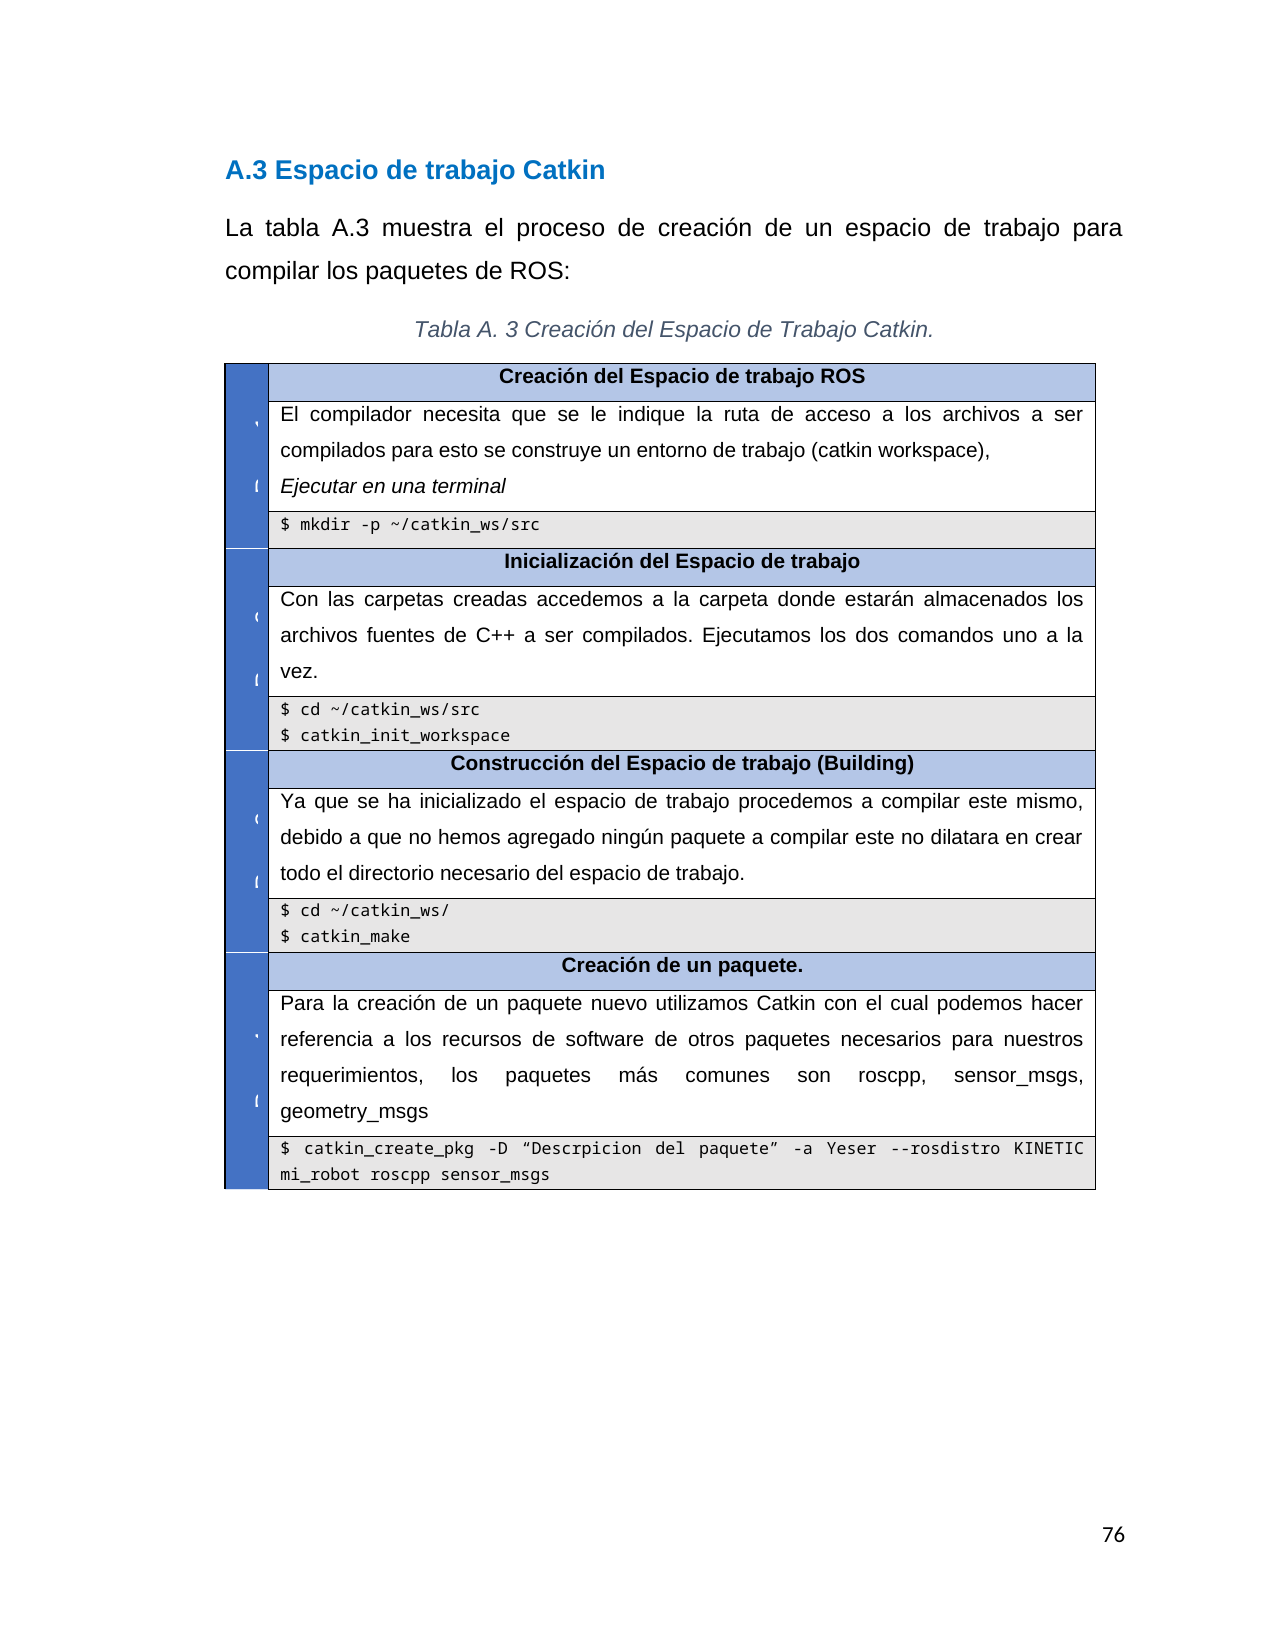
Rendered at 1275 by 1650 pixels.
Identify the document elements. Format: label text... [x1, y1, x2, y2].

subtitle A.3 Espacio de trabajo Catkin [225, 154, 1125, 185]
table_cell Inicialización del Espacio de trabajo [269, 549, 1095, 586]
table_cell Construcción del Espacio de trabajo (Building) [269, 751, 1095, 788]
table_cell Para la creación de un paquete nuevo utilizamos Catkin con el cual podemos hacer referencia a los recursos de software de otros paquetes necesarios para nuestros requerimientos, los paquetes más comunes son roscpp, sensor_msgs, geometry_msgs [269, 991, 1095, 1136]
table_cell Con las carpetas creadas accedemos a la carpeta donde estarán almacenados los archivos fuentes de C++ a ser compilados. Ejecutamos los dos comandos uno a la vez. [269, 587, 1095, 696]
table_cell $ cd ~/catkin_ws/ $ catkin_make [269, 899, 1095, 952]
table_header Creación del Espacio de trabajo ROS [269, 364, 1095, 401]
table_cell Ya que se ha inicializado el espacio de trabajo procedemos a compilar este mismo, debido a que no hemos agregado ningún paquete a compilar este no dilatara en crear todo el directorio necesario del espacio de trabajo. [269, 789, 1095, 898]
table_cell Paso 4 [226, 953, 268, 1189]
table_header Paso 1 [226, 364, 268, 548]
table_cell $ cd ~/catkin_ws/src $ catkin_init_workspace [269, 697, 1095, 750]
table_cell $ catkin_create_pkg -D “Descrpicion del paquete” -a Yeser --rosdistro KINETIC mi_robot roscpp sensor_msgs [269, 1137, 1095, 1189]
table_cell Creación de un paquete. [269, 953, 1095, 990]
table_cell El compilador necesita que se le indique la ruta de acceso a los archivos a ser compilados para esto se construye un entorno de trabajo (catkin workspace), Ejecutar en una terminal [269, 402, 1095, 511]
table_cell $ mkdir -p ~/catkin_ws/src [269, 512, 1095, 548]
text Tabla A. 3 Creación del Espacio de Trabajo Catkin. [225, 316, 1125, 342]
table_cell Paso 3 [226, 751, 268, 952]
text La tabla A.3 muestra el proceso de creación de un espacio de trabajo para compilar los paquetes de ROS: [225, 213, 1125, 285]
table_cell Paso 2 [226, 549, 268, 750]
